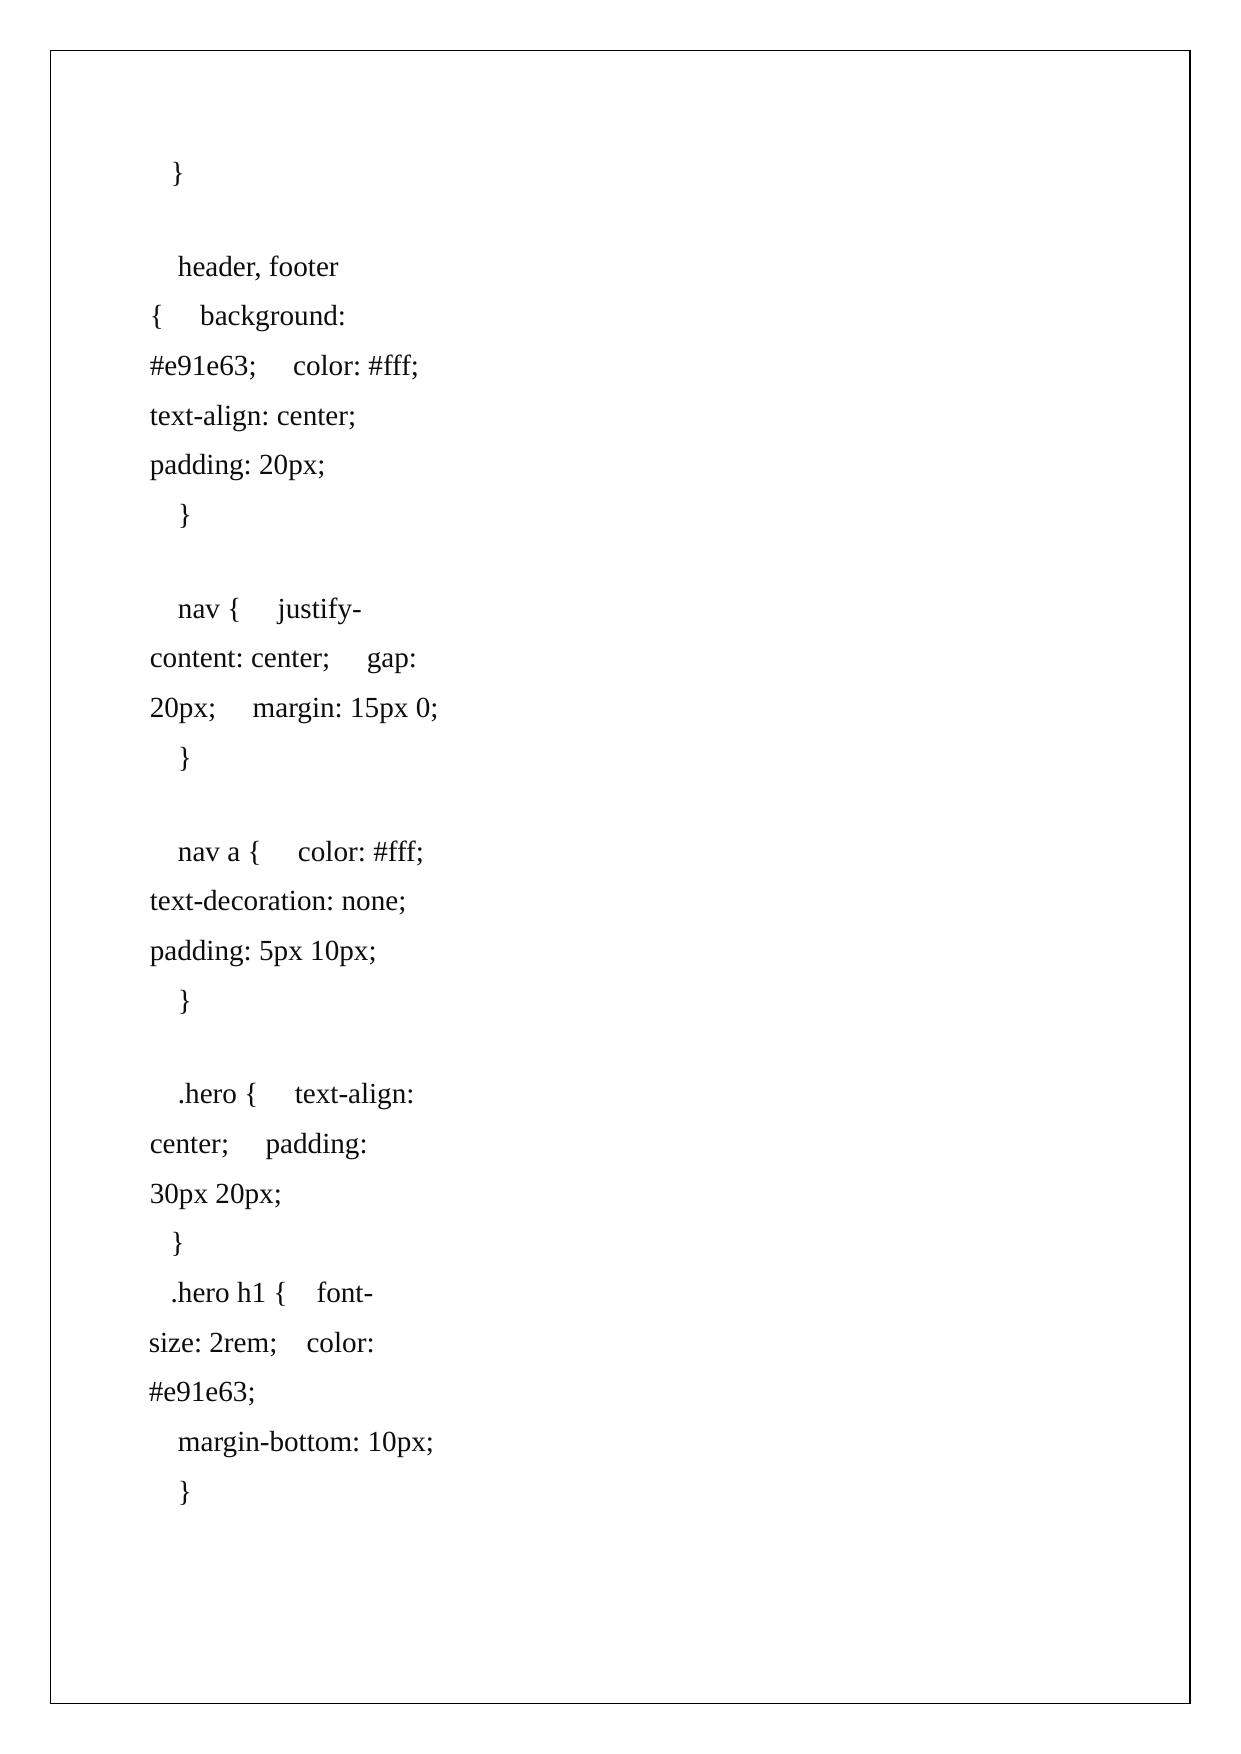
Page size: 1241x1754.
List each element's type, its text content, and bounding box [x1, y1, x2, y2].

text } [148, 740, 1168, 773]
text .hero h1 { font-size: 2rem; color: #e91e63; [148, 1275, 412, 1408]
text } [148, 155, 1168, 188]
text margin-bottom: 10px; [148, 1424, 1168, 1458]
text header, footer { background: #e91e63; color: #fff; text-align: center; padding: 20px; [148, 249, 438, 481]
text } [148, 1474, 1168, 1508]
text } [148, 983, 1168, 1016]
text nav { justify-content: center; gap: 20px; margin: 15px 0; [148, 591, 443, 724]
text } [148, 497, 1168, 531]
text nav a { color: #fff; text-decoration: none; padding: 5px 10px; [148, 834, 435, 966]
text .hero { text-align: center; padding: 30px 20px; [148, 1077, 419, 1209]
text } [148, 1226, 1168, 1259]
